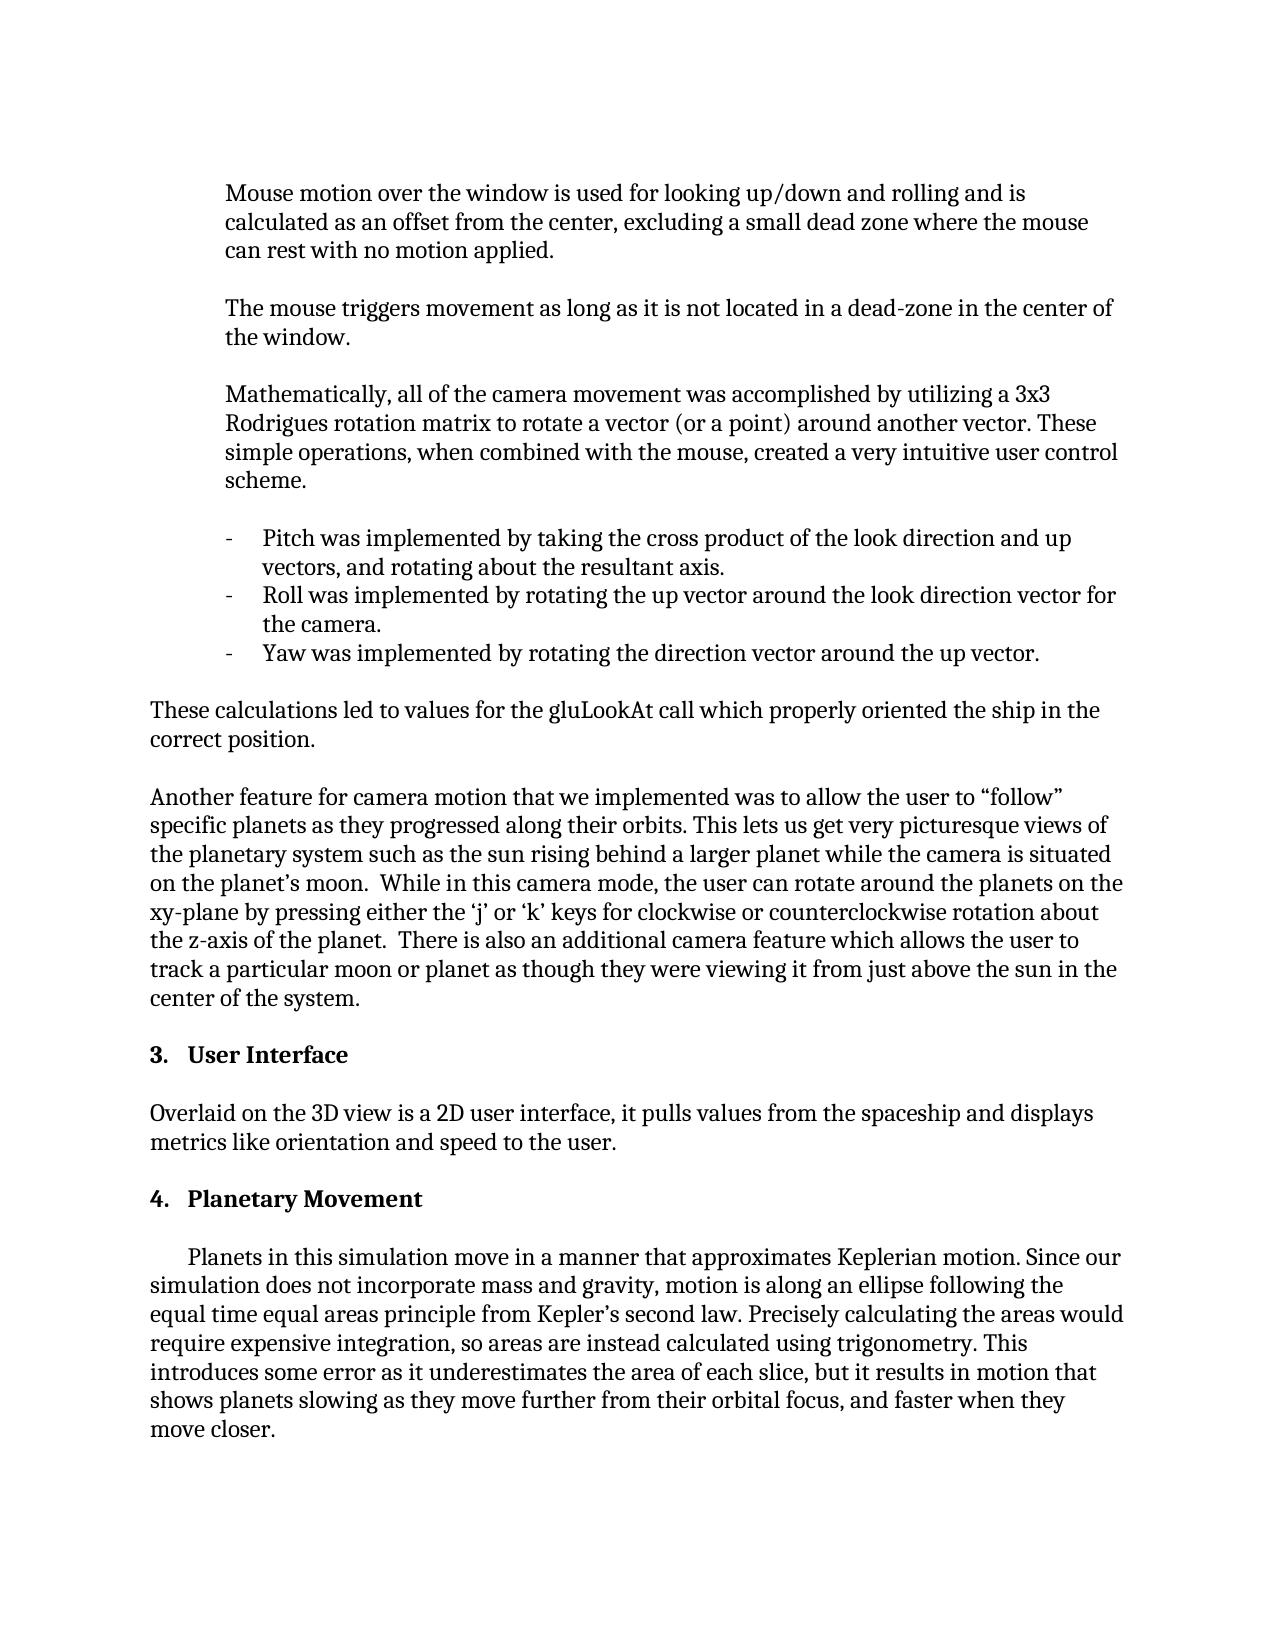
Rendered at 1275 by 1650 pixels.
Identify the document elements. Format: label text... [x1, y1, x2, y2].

list Planetary Movement [150, 1185, 1125, 1214]
list Mathematically, all of the camera movement was accomplished by utilizing a 3x3 Rodrigues rotation matrix to rotate a vector (or a point) around another vector. These simple operations, when combined with the mouse, created a very intuitive user control scheme. [225, 380, 1125, 495]
list Yaw was implemented by rotating the direction vector around the up vector. [225, 639, 1125, 667]
text Planets in this simulation move in a manner that approximates Keplerian motion. Since our simulation does not incorporate mass and gravity, motion is along an ellipse following the equal time equal areas principle from Kepler’s second law. Precisely calculating the areas would require expensive integration, so areas are instead calculated using trigonometry. This introduces some error as it underestimates the area of each slice, but it results in motion that shows planets slowing as they move further from their orbital focus, and faster when they move closer. [150, 1242, 1125, 1444]
list Roll was implemented by rotating the up vector around the look direction vector for the camera. [225, 581, 1125, 639]
list Pitch was implemented by taking the cross product of the look direction and up vectors, and rotating about the resultant axis. [225, 524, 1125, 581]
text These calculations led to values for the gluLookAt call which properly oriented the ship in the correct position. [150, 696, 1125, 754]
text Another feature for camera motion that we implemented was to allow the user to “follow” specific planets as they progressed along their orbits. This lets us get very picturesque views of the planetary system such as the sun rising behind a larger planet while the camera is situated on the planet’s moon. While in this camera mode, the user can rotate around the planets on the xy-plane by pressing either the ‘j’ or ‘k’ keys for clockwise or counterclockwise rotation about the z-axis of the planet. There is also an additional camera feature which allows the user to track a particular moon or planet as though they were viewing it from just above the sun in the center of the system. [150, 782, 1125, 1012]
list The mouse triggers movement as long as it is not located in a dead-zone in the center of the window. [225, 294, 1125, 351]
text Overlaid on the 3D view is a 2D user interface, it pulls values from the spaceship and displays metrics like orientation and speed to the user. [150, 1099, 1125, 1156]
list User Interface [150, 1041, 1125, 1070]
list Mouse motion over the window is used for looking up/down and rolling and is calculated as an offset from the center, excluding a small dead zone where the mouse can rest with no motion applied. [225, 179, 1125, 265]
